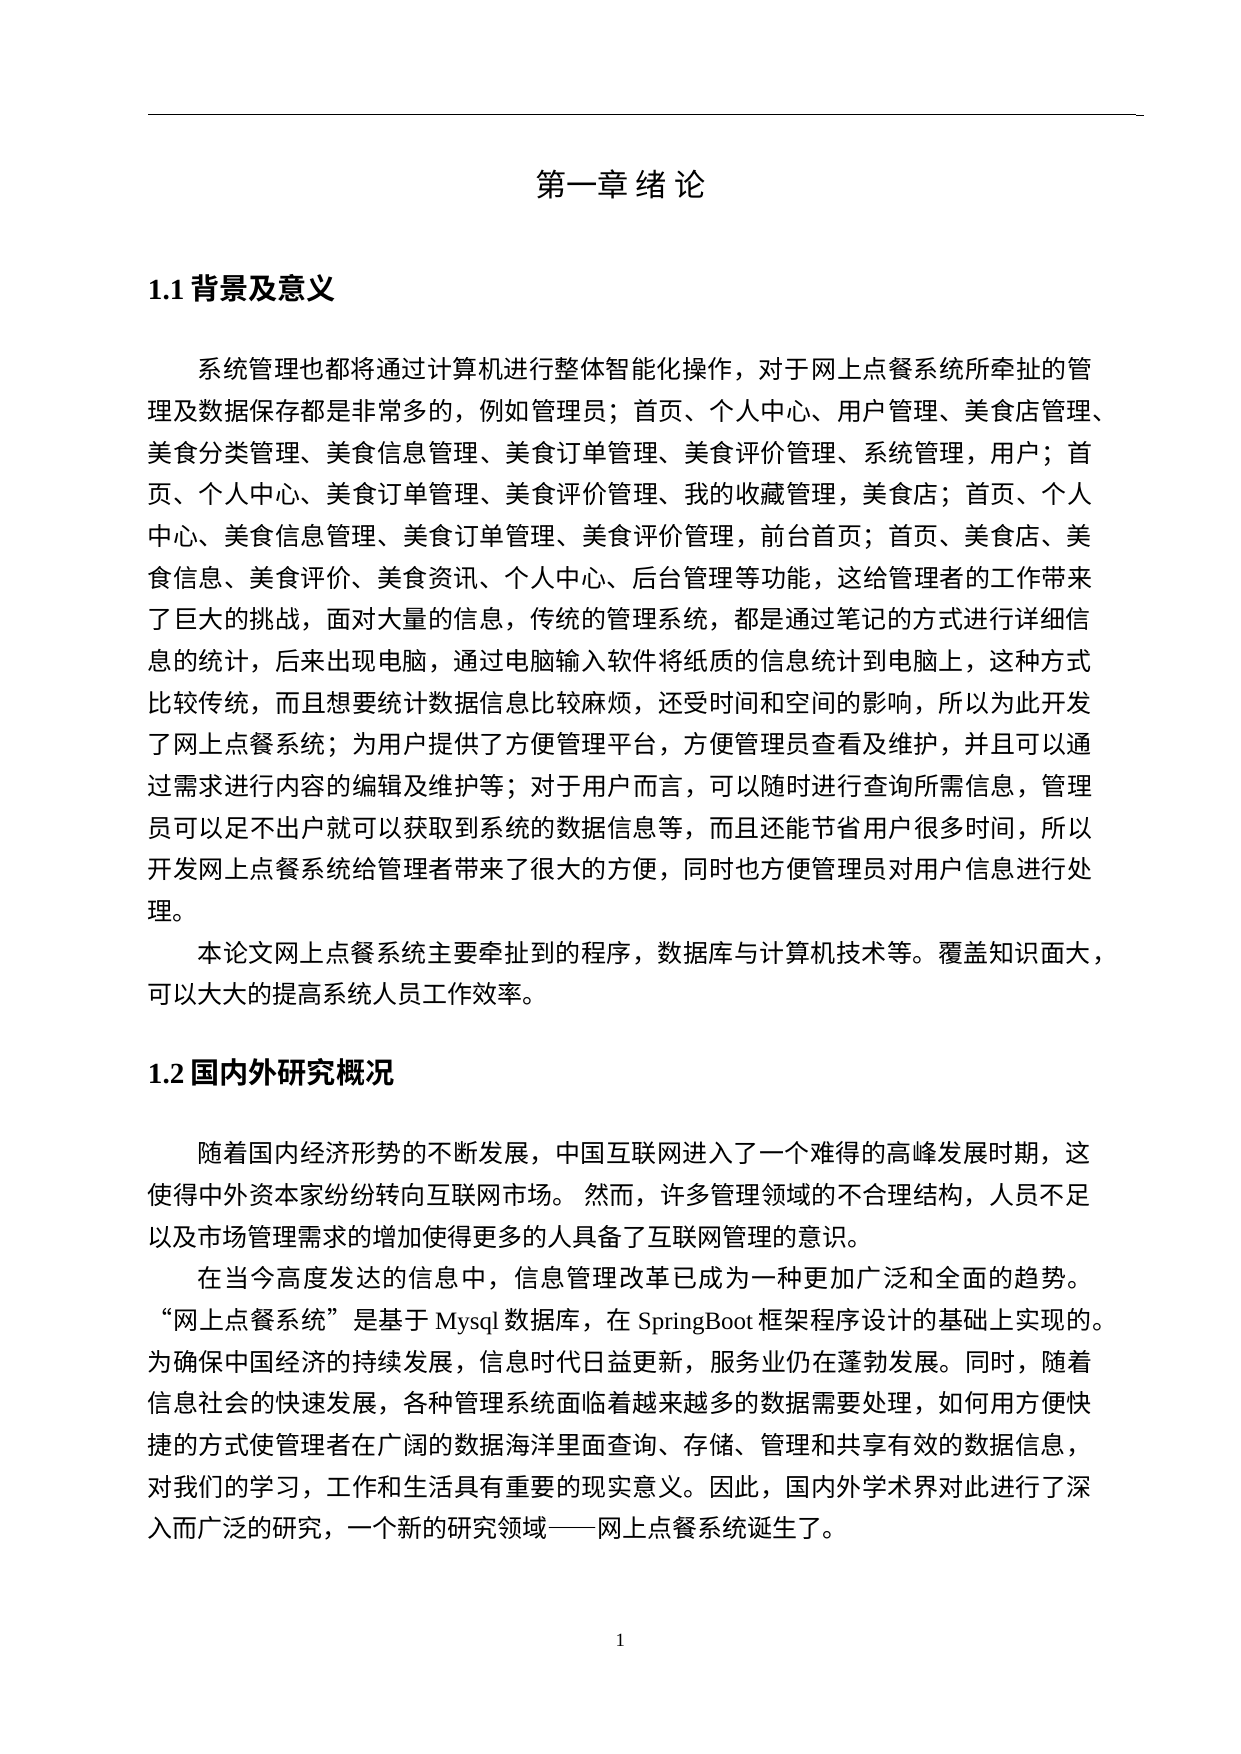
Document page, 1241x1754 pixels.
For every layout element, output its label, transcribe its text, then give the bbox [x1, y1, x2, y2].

subtitle 第一章 绪 论 [148, 160, 1092, 205]
text 1.1背景及意义 [148, 266, 1092, 308]
text 在当今高度发达的信息中，信息管理改革已成为一种更加广泛和全面的趋势。 “网上点餐系统”是基于Mysql数据库，在SpringBoot框架程序设计的基础上实现的。为确保中国经济的持续发展，信息时代日益更新，服务业仍在蓬勃发展。同时，随着信息社会的快速发展，各种管理系统面临着越来越多的数据需要处理，如何用方便快捷的方式使管理者在广阔的数据海洋里面查询、存储、管理和共享有效的数据信息，对我们的学习，工作和生活具有重要的现实意义。因此，国内外学术界对此进行了深入而广泛的研究，一个新的研究领域——网上点餐系统诞生了。 [148, 1254, 1092, 1546]
text 系统管理也都将通过计算机进行整体智能化操作，对于网上点餐系统所牵扯的管理及数据保存都是非常多的，例如管理员；首页、个人中心、用户管理、美食店管理、美食分类管理、美食信息管理、美食订单管理、美食评价管理、系统管理，用户；首页、个人中心、美食订单管理、美食评价管理、我的收藏管理，美食店；首页、个人中心、美食信息管理、美食订单管理、美食评价管理，前台首页；首页、美食店、美食信息、美食评价、美食资讯、个人中心、后台管理等功能，这给管理者的工作带来了巨大的挑战，面对大量的信息，传统的管理系统，都是通过笔记的方式进行详细信息的统计，后来出现电脑，通过电脑输入软件将纸质的信息统计到电脑上，这种方式比较传统，而且想要统计数据信息比较麻烦，还受时间和空间的影响，所以为此开发了网上点餐系统；为用户提供了方便管理平台，方便管理员查看及维护，并且可以通过需求进行内容的编辑及维护等；对于用户而言，可以随时进行查询所需信息，管理员可以足不出户就可以获取到系统的数据信息等，而且还能节省用户很多时间，所以开发网上点餐系统给管理者带来了很大的方便，同时也方便管理员对用户信息进行处理。 [148, 345, 1092, 929]
text 本论文网上点餐系统主要牵扯到的程序，数据库与计算机技术等。覆盖知识面大，可以大大的提高系统人员工作效率。 [148, 929, 1092, 1012]
text 1.2国内外研究概况 [148, 1049, 1092, 1092]
text 随着国内经济形势的不断发展，中国互联网进入了一个难得的高峰发展时期，这使得中外资本家纷纷转向互联网市场。 然而，许多管理领域的不合理结构，人员不足以及市场管理需求的增加使得更多的人具备了互联网管理的意识。 [148, 1129, 1092, 1254]
